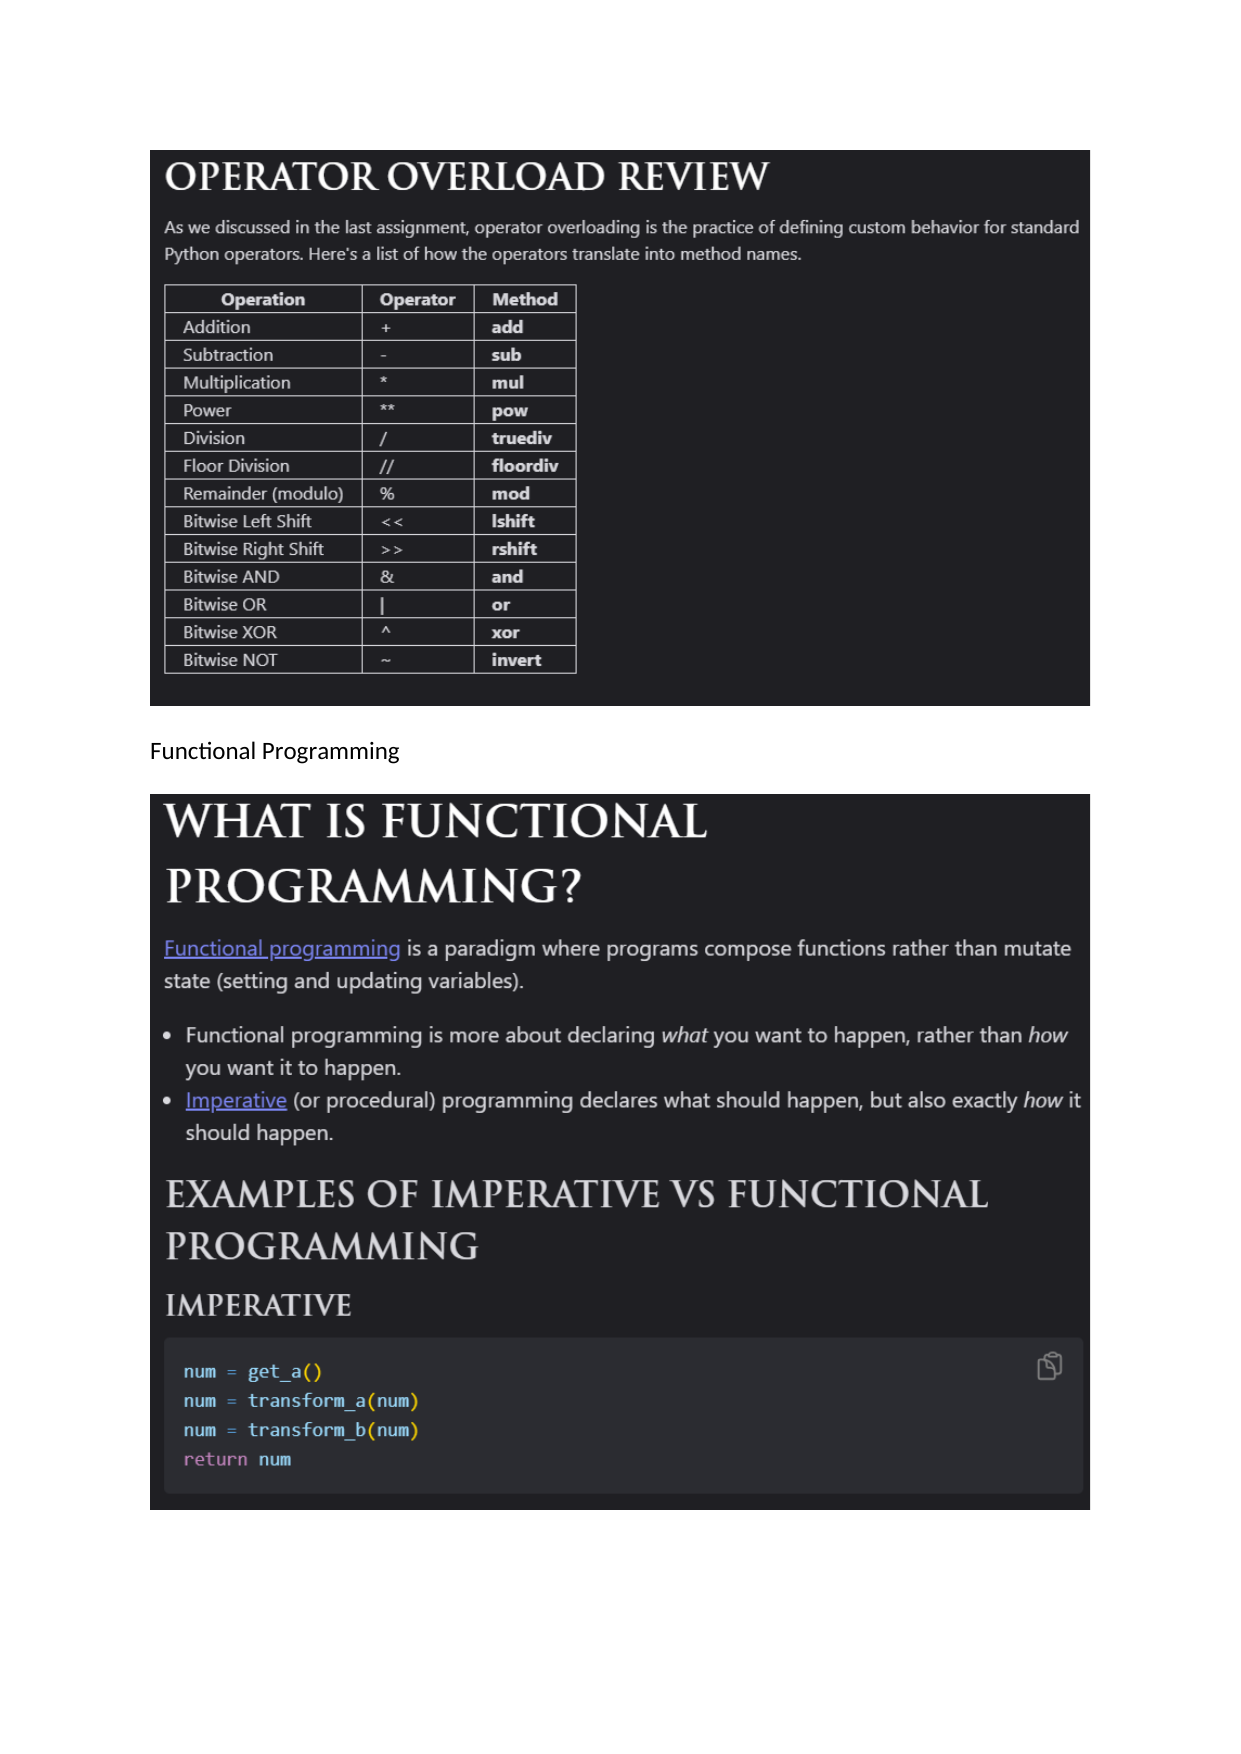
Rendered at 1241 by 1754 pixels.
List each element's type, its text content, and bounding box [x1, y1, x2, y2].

picture [150, 150, 1091, 706]
picture [150, 794, 1091, 1510]
text Functional Programming [150, 735, 1090, 766]
